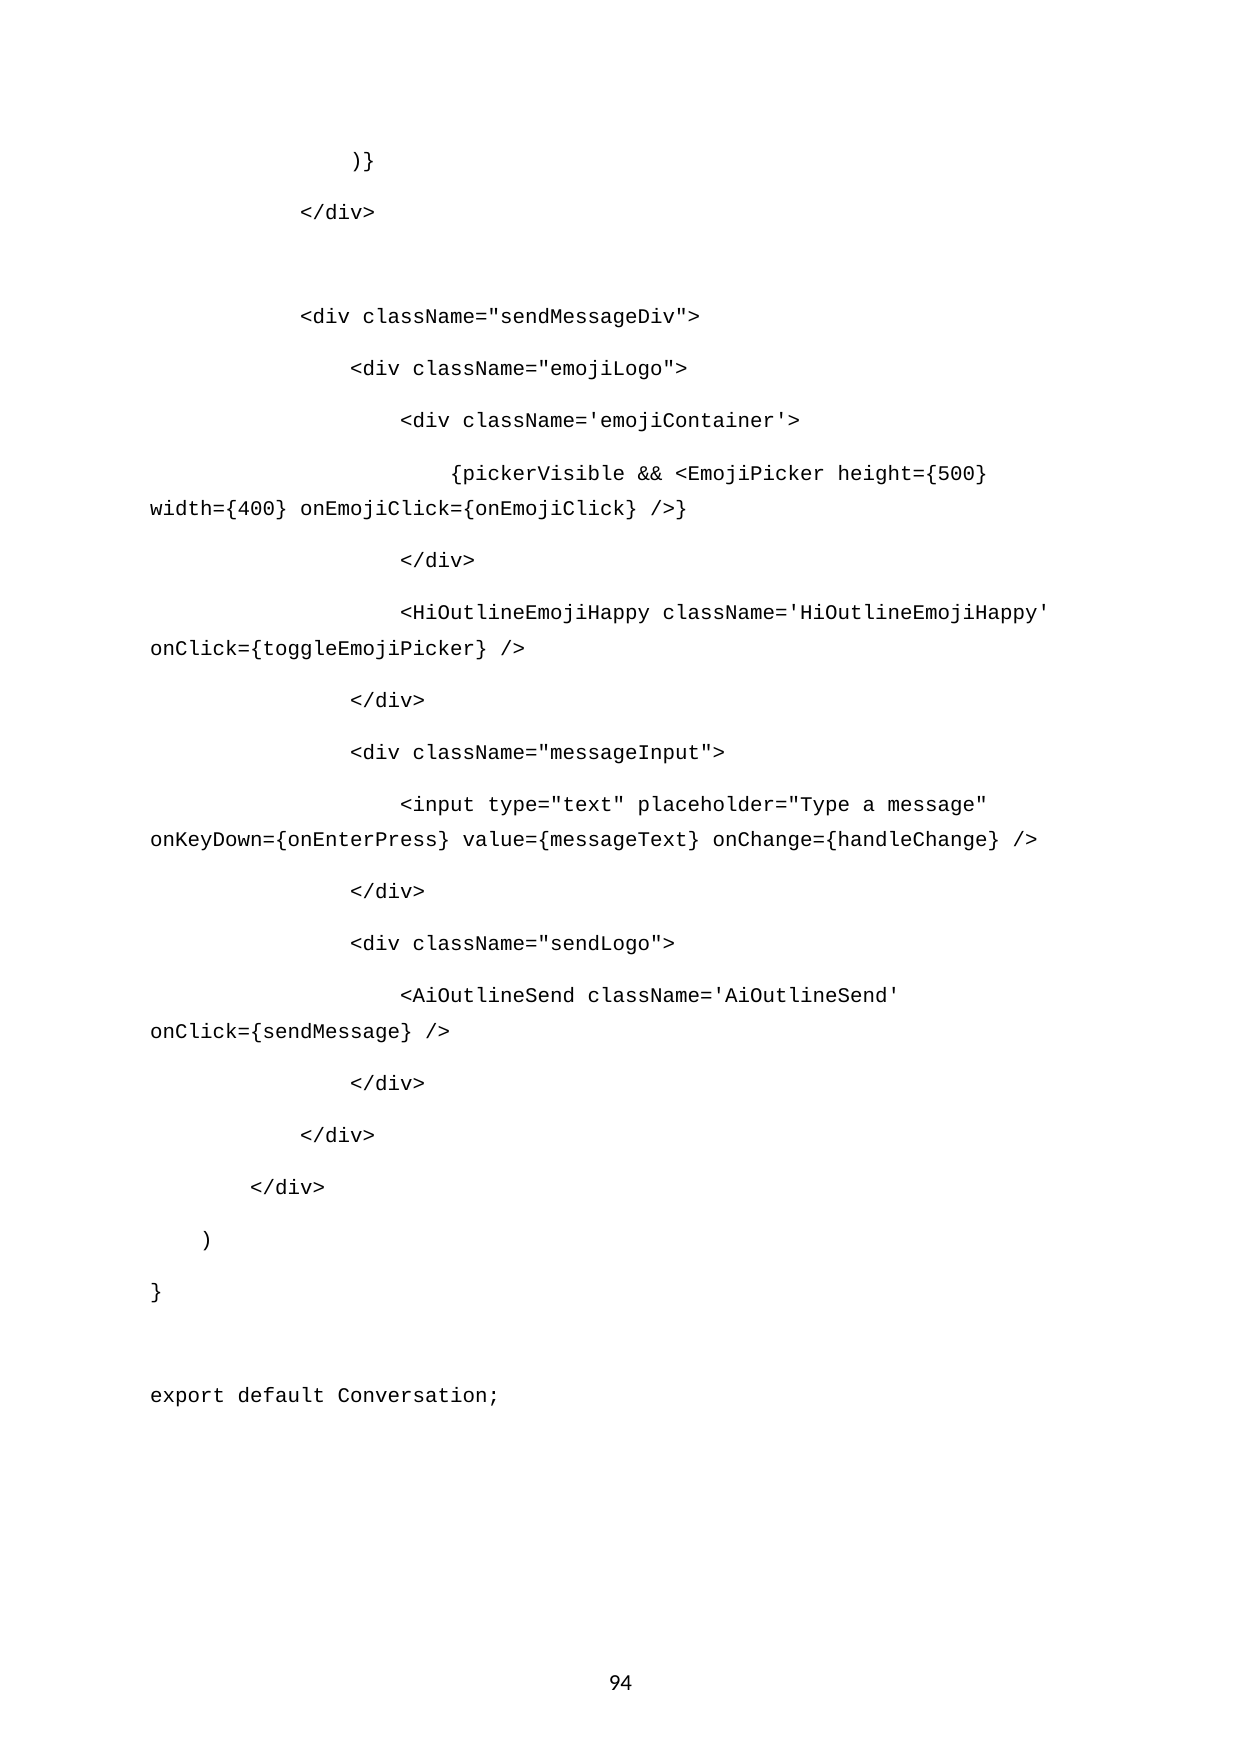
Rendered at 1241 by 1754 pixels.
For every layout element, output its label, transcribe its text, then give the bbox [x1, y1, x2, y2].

text <div className='emojiContainer'> [150, 410, 1090, 434]
text <div className="sendLogo"> [150, 933, 1090, 957]
text <HiOutlineEmojiHappy className='HiOutlineEmojiHappy' onClick={toggleEmojiPicker} /> [150, 602, 1090, 661]
text <div className="messageInput"> [150, 742, 1090, 765]
text ) [150, 1229, 1090, 1253]
text <input type="text" placeholder="Type a message" onKeyDown={onEnterPress} value={messageText} onChange={handleChange} /> [150, 794, 1090, 853]
text <AiOutlineSend className='AiOutlineSend' onClick={sendMessage} /> [150, 985, 1090, 1044]
text )} [150, 150, 1090, 174]
text </div> [150, 550, 1090, 574]
text </div> [150, 881, 1090, 905]
text } [150, 1281, 1090, 1305]
text </div> [150, 1125, 1090, 1149]
text <div className="emojiLogo"> [150, 358, 1090, 382]
text </div> [150, 1073, 1090, 1097]
text <div className="sendMessageDiv"> [150, 306, 1090, 330]
text </div> [150, 689, 1090, 713]
text </div> [150, 1177, 1090, 1201]
text {pickerVisible && <EmojiPicker height={500} width={400} onEmojiClick={onEmojiClick} />} [150, 462, 1090, 522]
text </div> [150, 202, 1090, 226]
text export default Conversation; [150, 1385, 1090, 1409]
